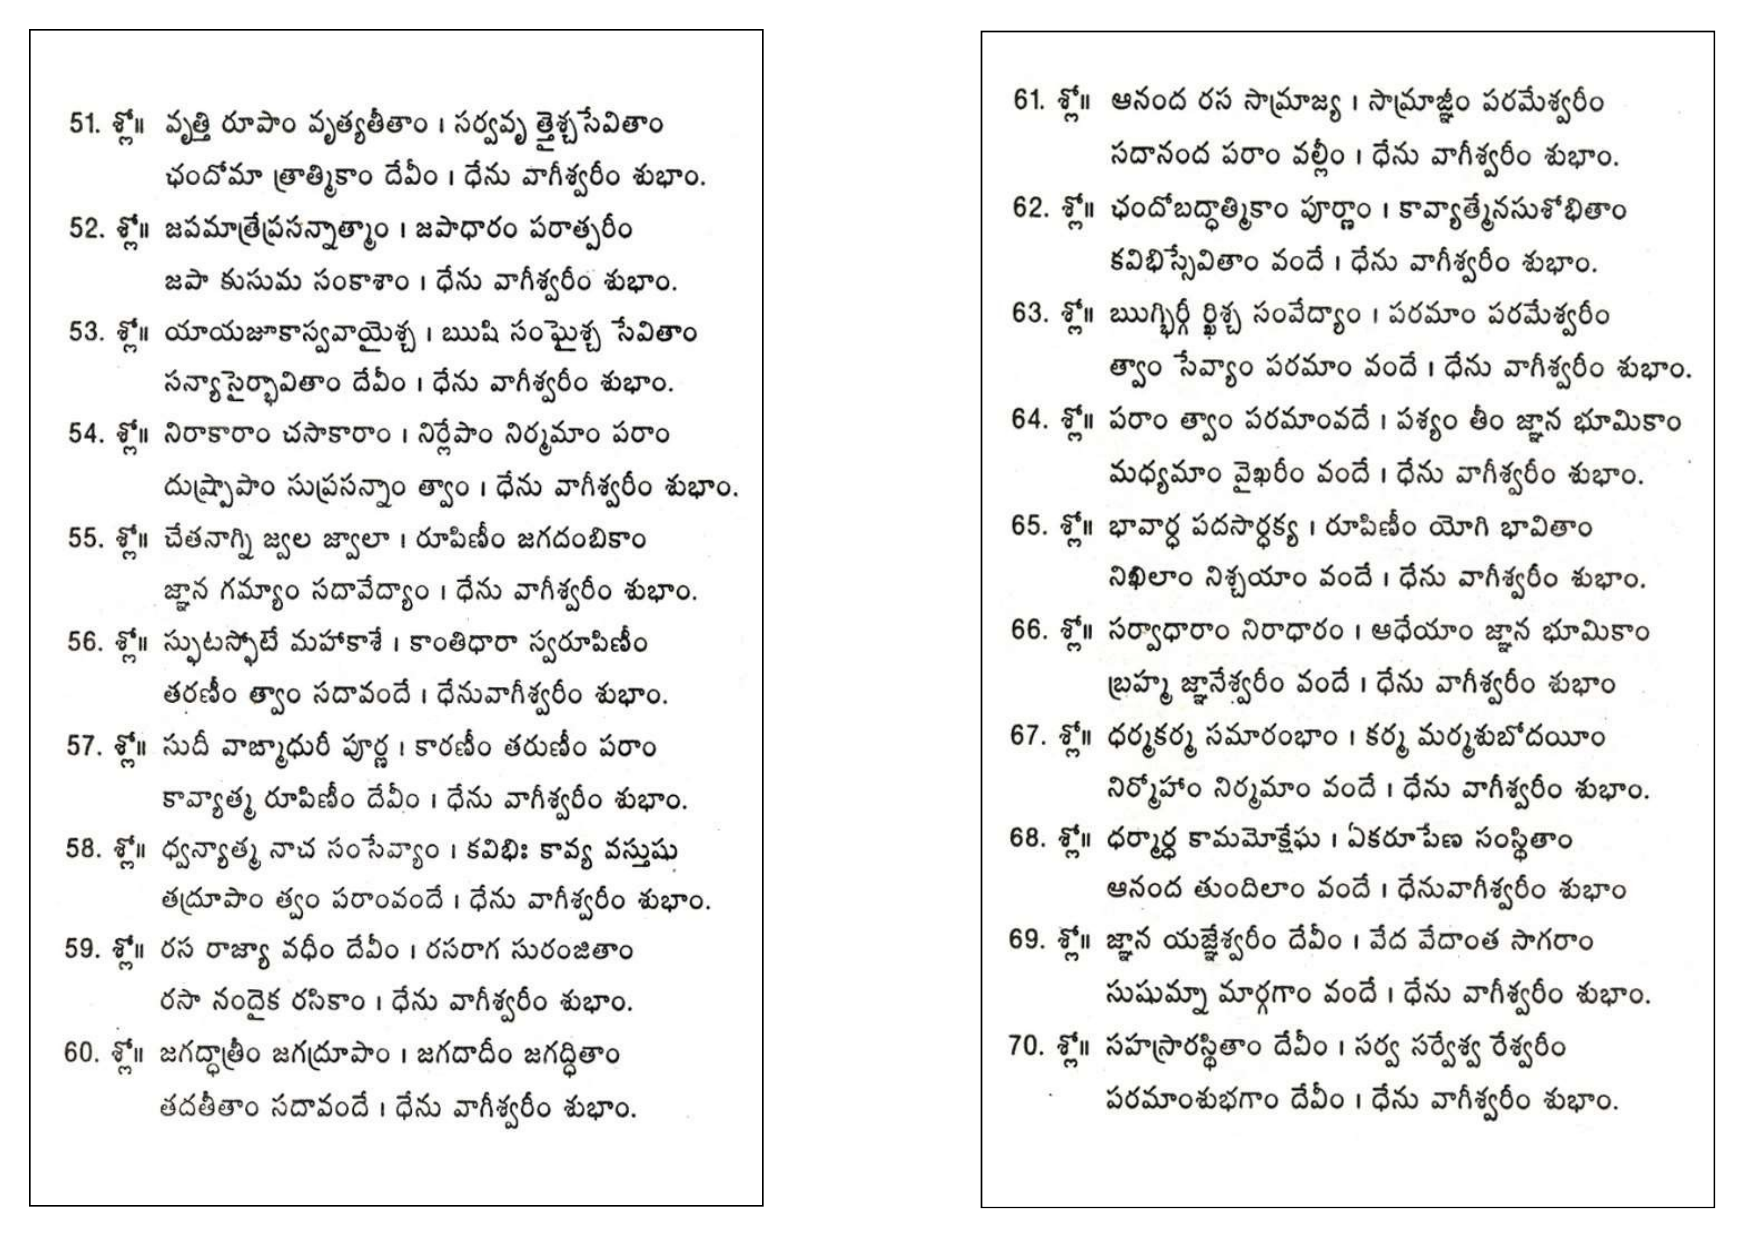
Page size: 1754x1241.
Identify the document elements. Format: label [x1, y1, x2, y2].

picture [45, 85, 748, 1140]
picture [997, 65, 1699, 1141]
